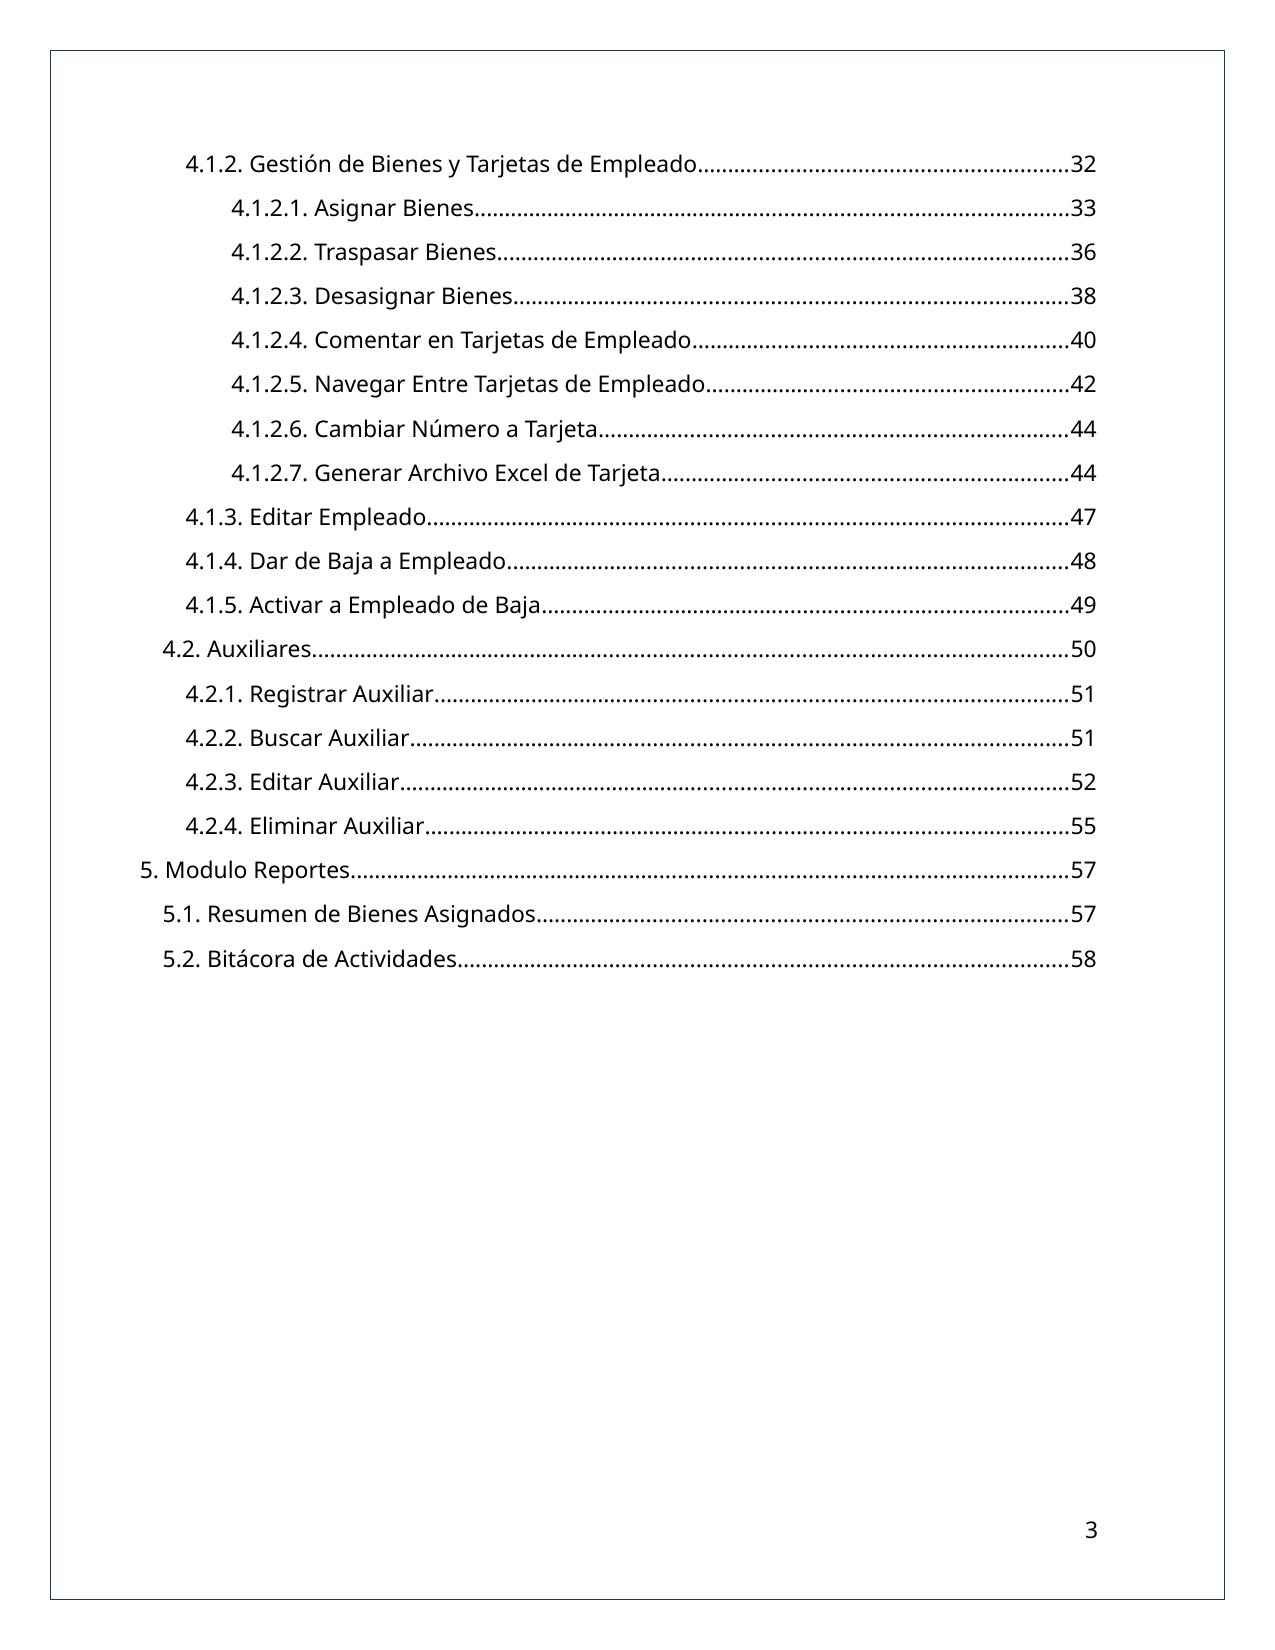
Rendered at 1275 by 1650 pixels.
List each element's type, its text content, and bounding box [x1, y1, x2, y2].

text 4.1.5. Activar a Empleado de Baja 49 [185, 589, 1098, 620]
text 4.1.3. Editar Empleado 47 [185, 501, 1098, 532]
text 4.1.2.2. Traspasar Bienes 36 [231, 236, 1098, 267]
text 4.2.3. Editar Auxiliar 52 [185, 766, 1098, 797]
text 4.1.2.3. Desasignar Bienes 38 [231, 280, 1098, 311]
text 4.2.2. Buscar Auxiliar 51 [185, 722, 1098, 753]
text 4.1.2. Gestión de Bienes y Tarjetas de Empleado 32 [185, 147, 1098, 179]
text 5.1. Resumen de Bienes Asignados 57 [162, 898, 1098, 929]
text 4.1.4. Dar de Baja a Empleado 48 [185, 545, 1098, 576]
text 4.1.2.1. Asignar Bienes 33 [231, 192, 1098, 223]
text 4.1.2.7. Generar Archivo Excel de Tarjeta 44 [231, 457, 1098, 488]
text 4.2. Auxiliares 50 [162, 633, 1098, 664]
text 4.1.2.5. Navegar Entre Tarjetas de Empleado 42 [231, 368, 1098, 399]
text 5. Modulo Reportes 57 [139, 854, 1098, 885]
text 5.2. Bitácora de Actividades 58 [162, 942, 1098, 974]
text 4.1.2.6. Cambiar Número a Tarjeta 44 [231, 412, 1098, 444]
text 4.1.2.4. Comentar en Tarjetas de Empleado 40 [231, 324, 1098, 355]
text 4.2.4. Eliminar Auxiliar 55 [185, 810, 1098, 841]
text 4.2.1. Registrar Auxiliar 51 [185, 677, 1098, 709]
